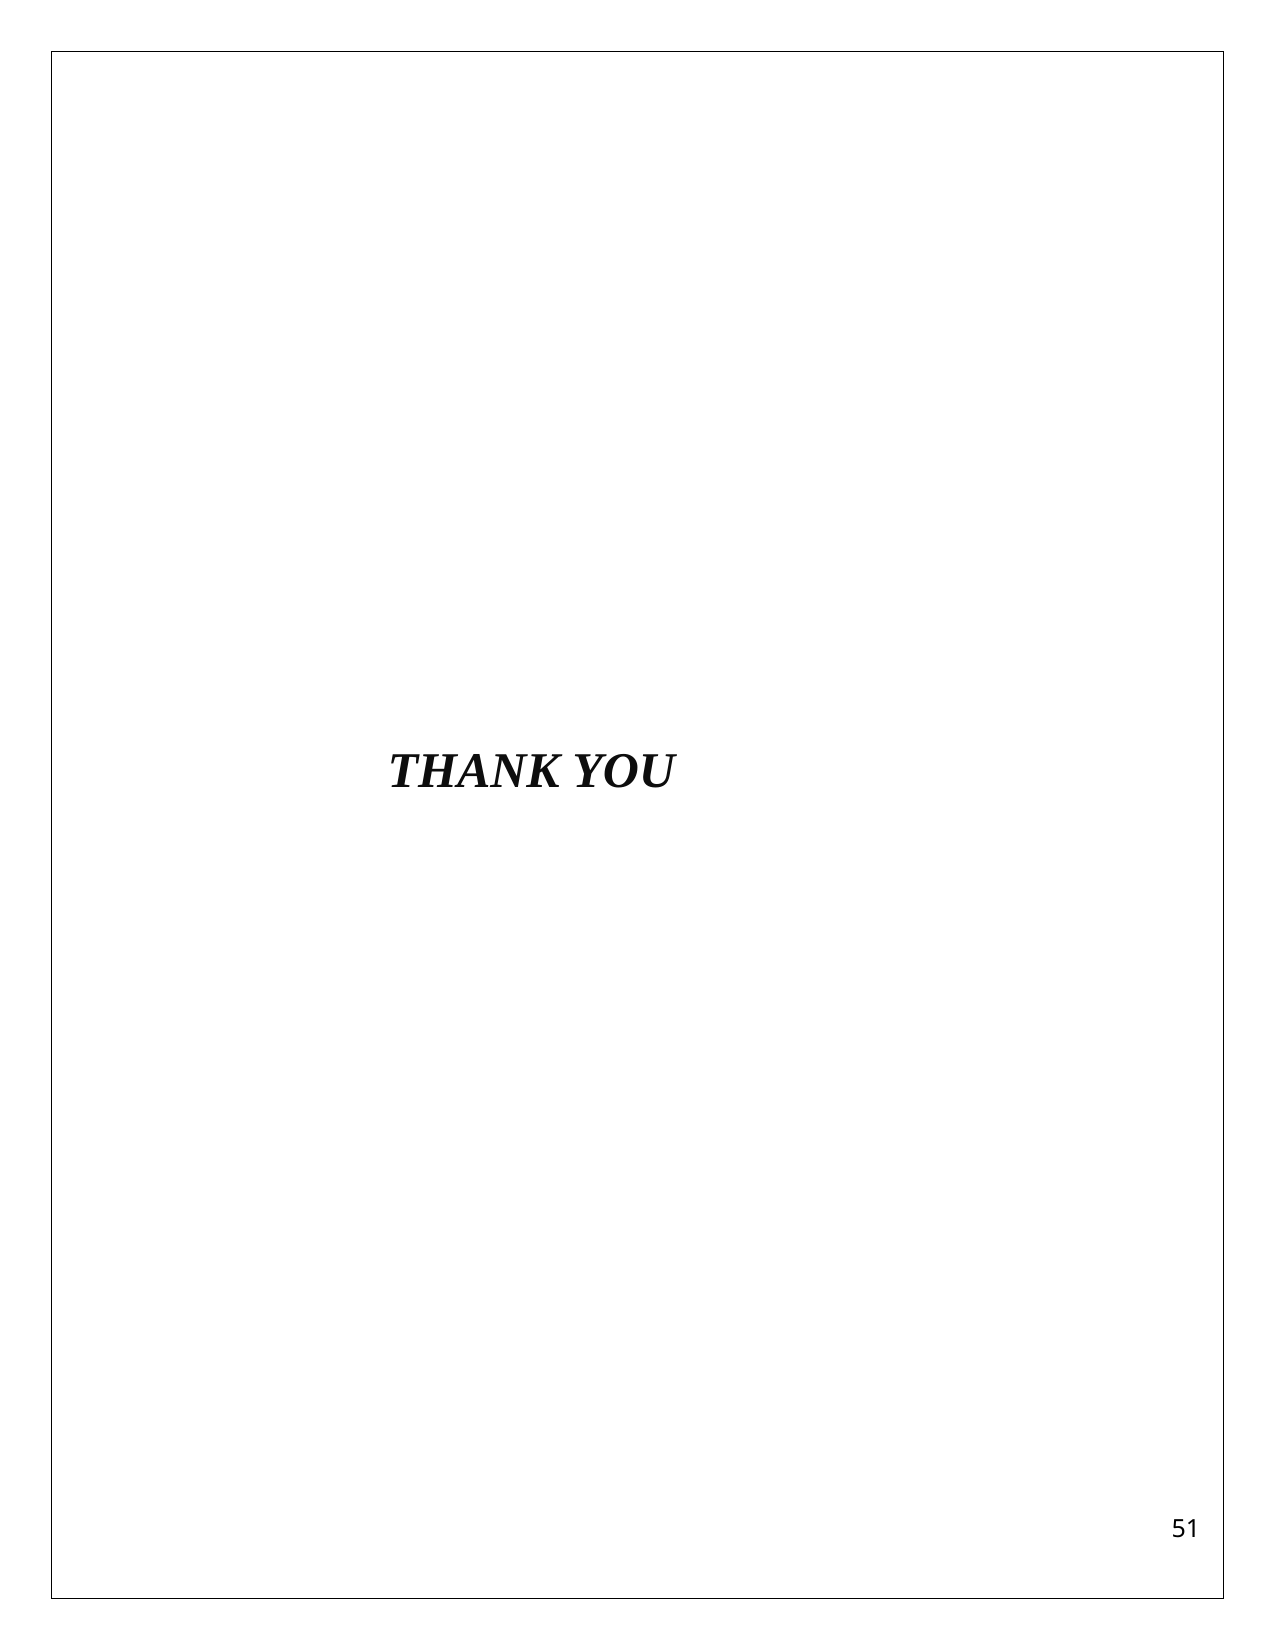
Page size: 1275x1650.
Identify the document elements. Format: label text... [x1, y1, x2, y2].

subtitle THANK YOU [75, 741, 1200, 798]
